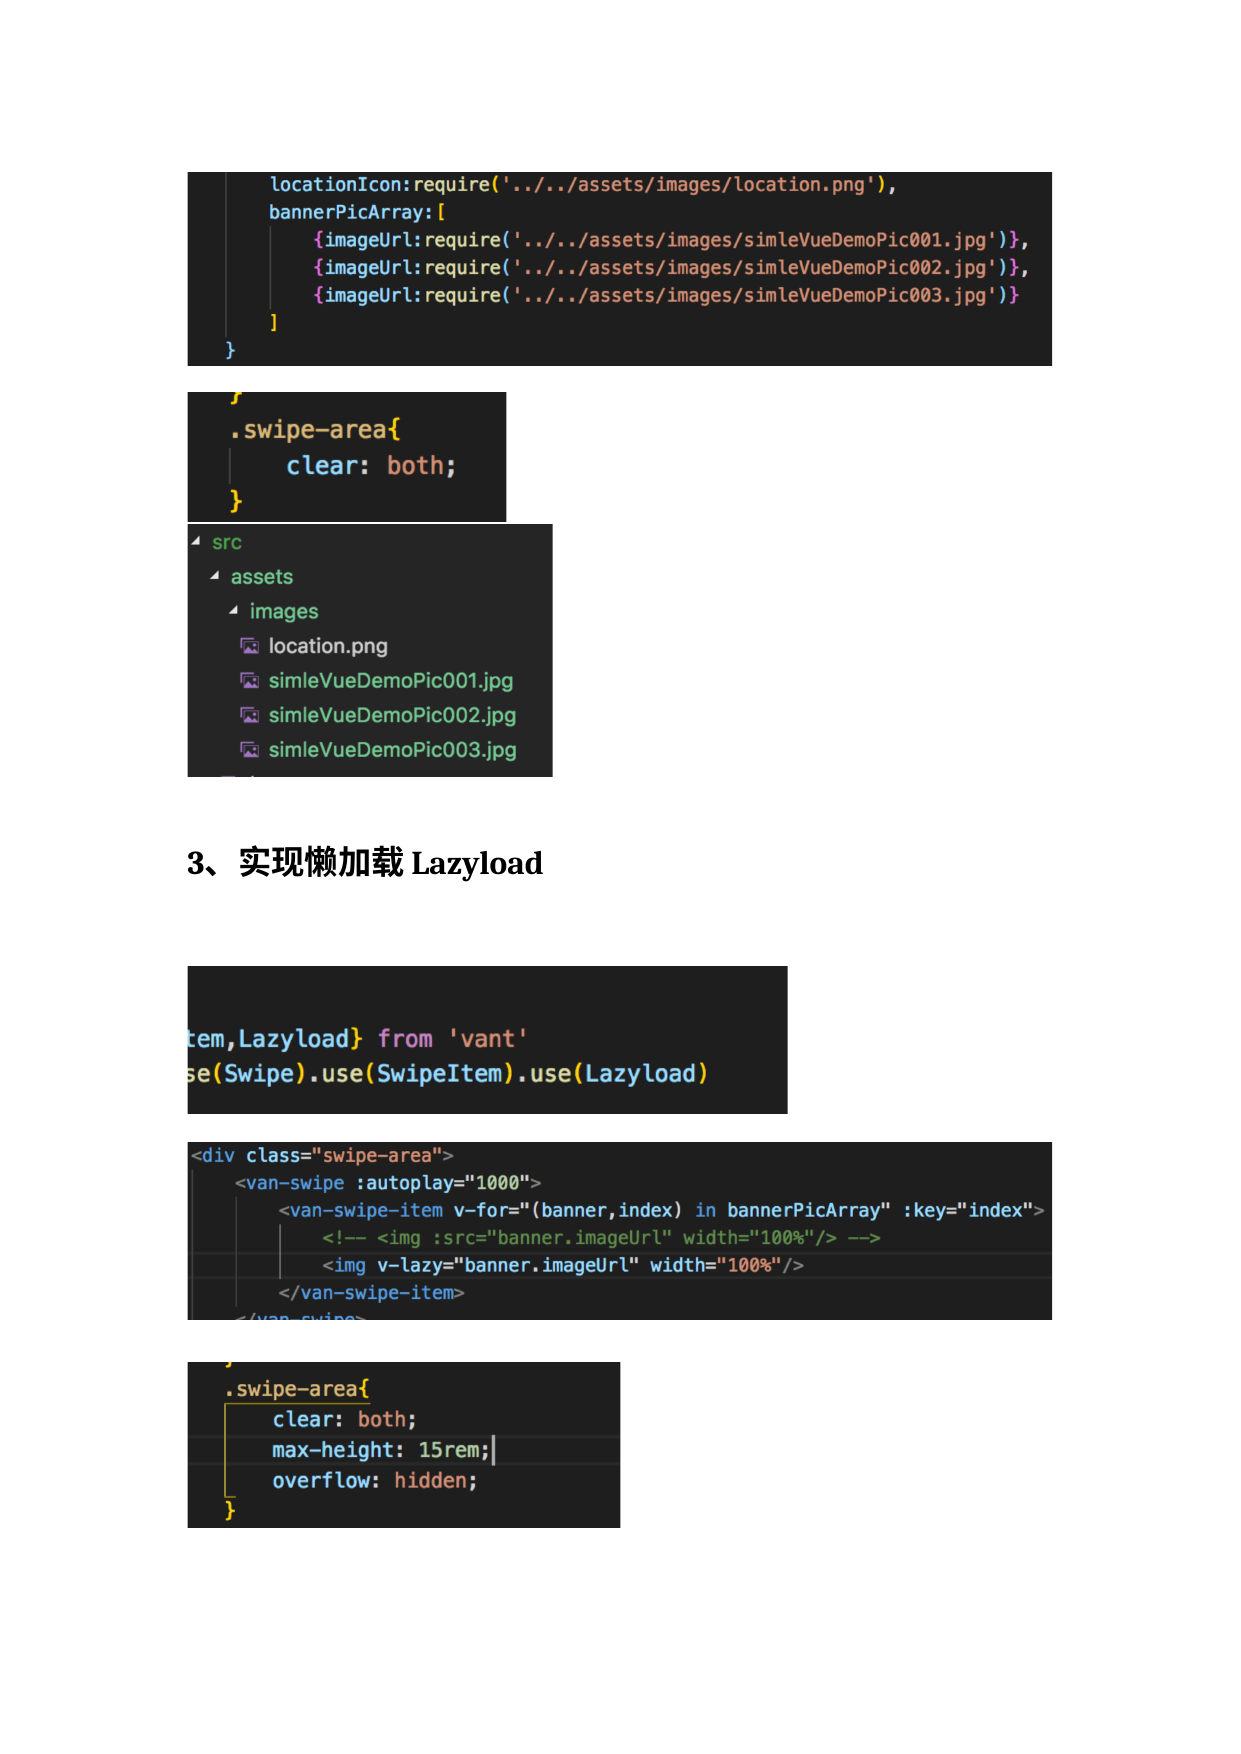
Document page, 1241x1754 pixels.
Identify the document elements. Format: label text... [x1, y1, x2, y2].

picture [187, 1362, 621, 1528]
picture [187, 966, 788, 1114]
picture [187, 1142, 1053, 1320]
picture [187, 172, 1053, 366]
picture [187, 524, 553, 777]
subtitle 3、实现懒加载Lazyload [187, 816, 1053, 904]
picture [187, 392, 507, 522]
